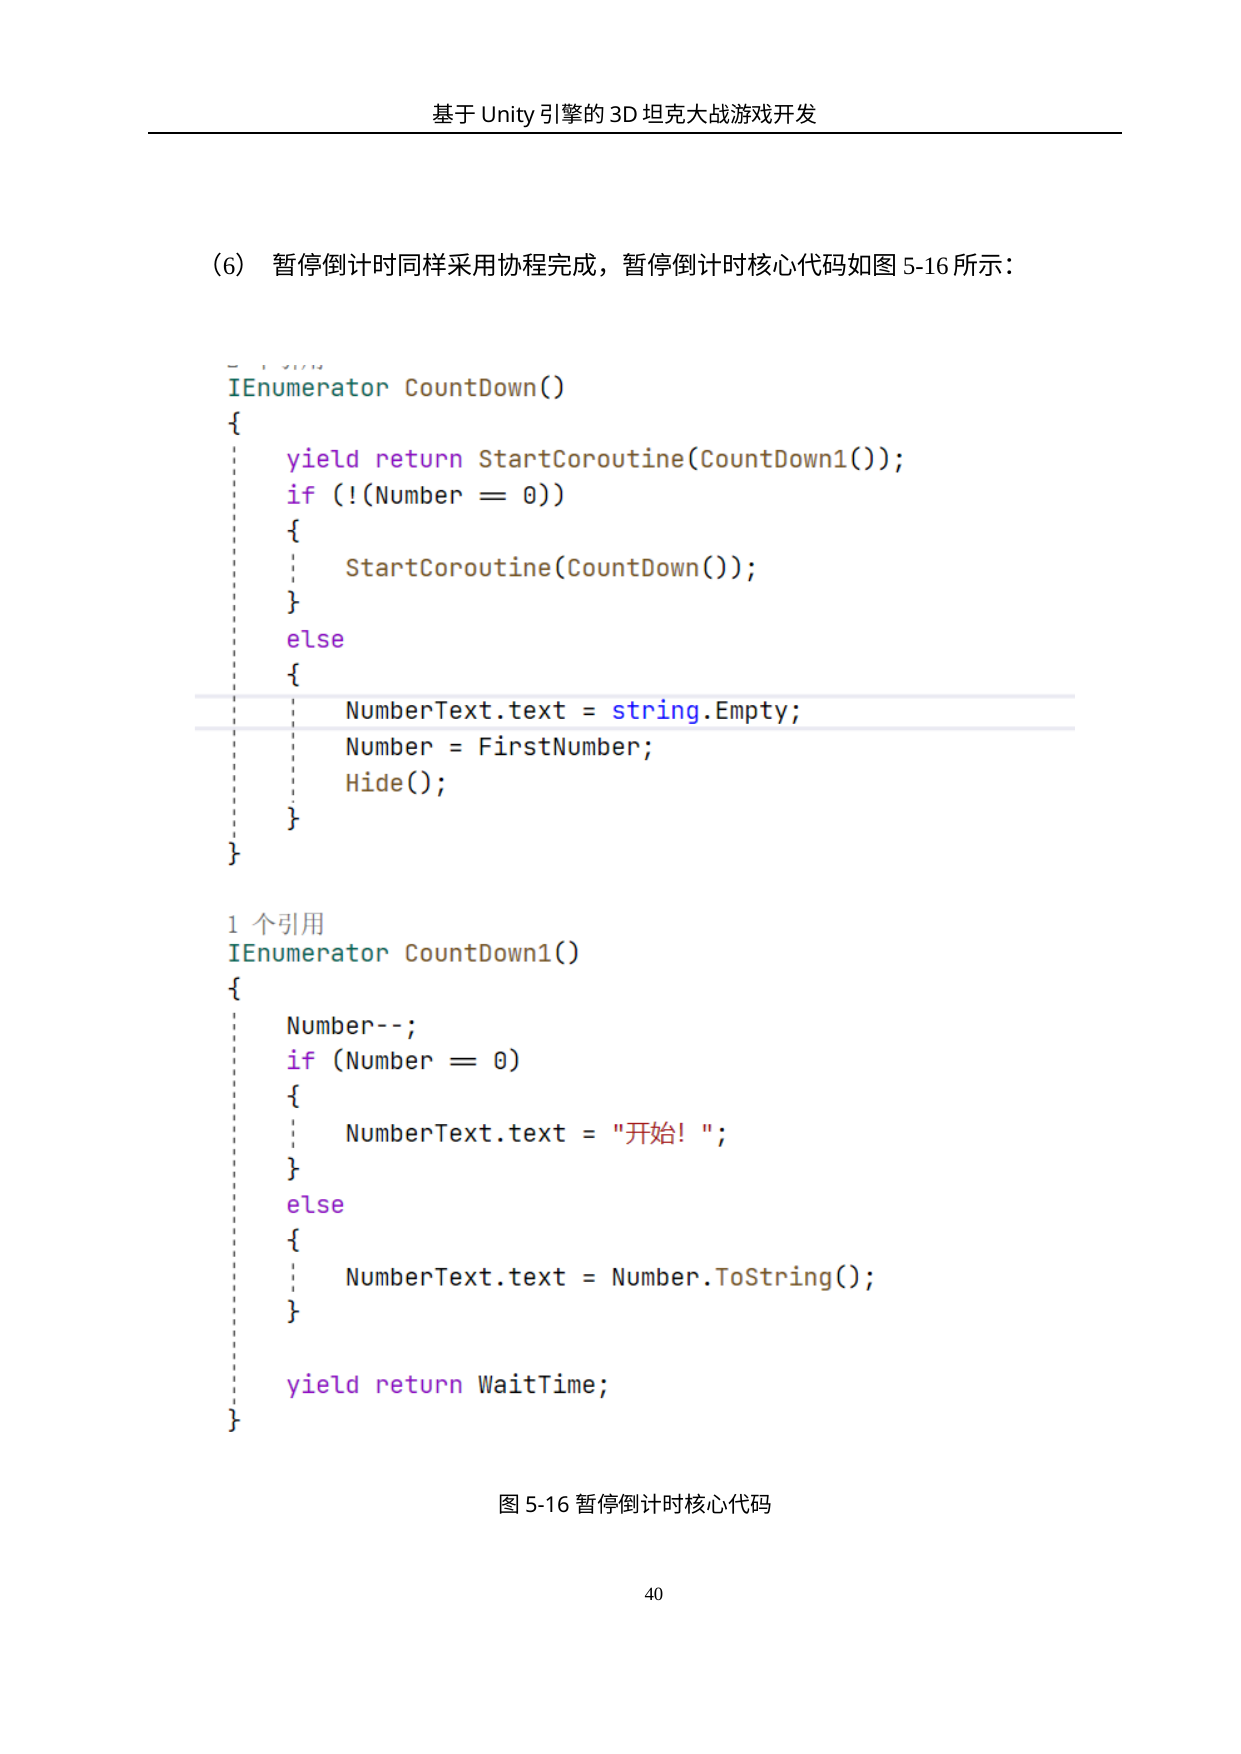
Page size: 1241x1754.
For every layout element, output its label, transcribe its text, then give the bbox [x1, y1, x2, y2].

picture [194, 365, 1075, 1447]
text 图 5-16 暂停倒计时核心代码 [148, 1486, 1122, 1520]
list 暂停倒计时同样采用协程完成，暂停倒计时核心代码如图5-16所示： [198, 229, 1122, 297]
